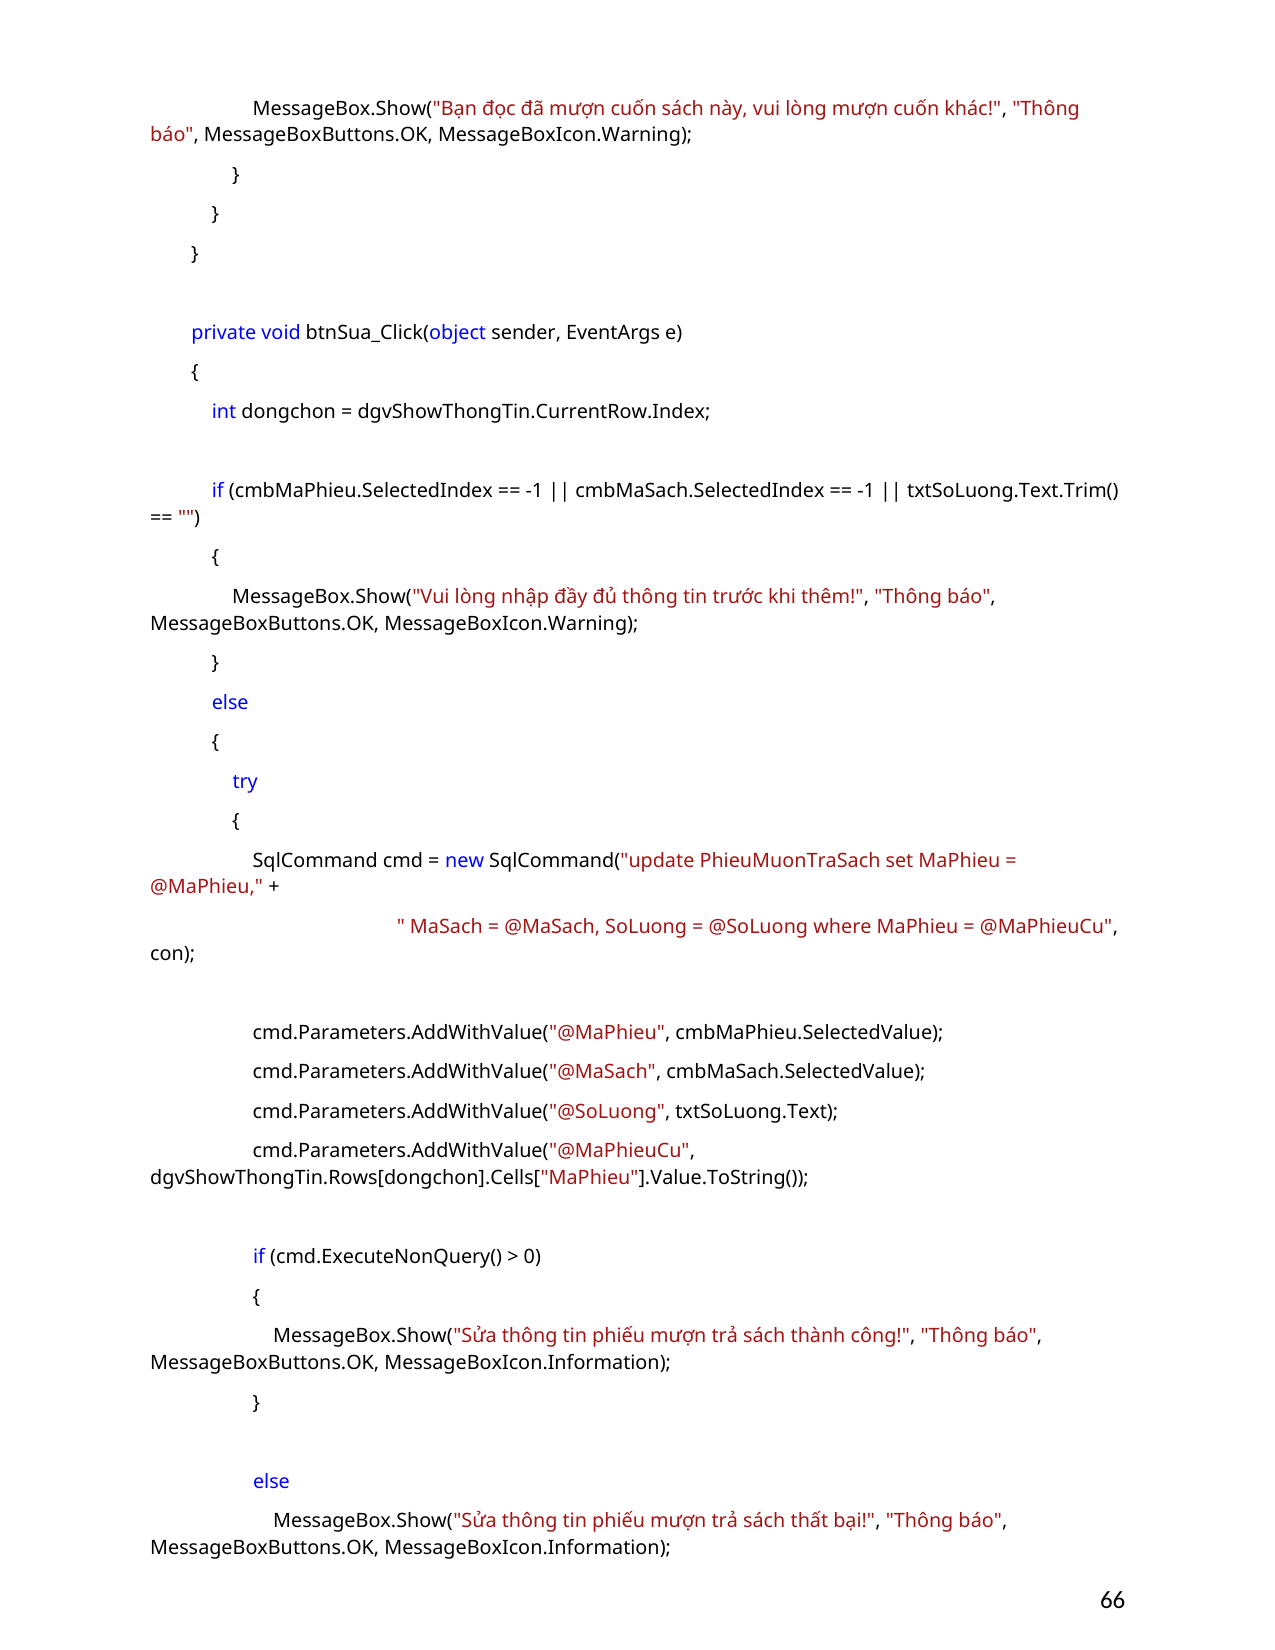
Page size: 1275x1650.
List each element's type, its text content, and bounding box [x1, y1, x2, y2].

text if (cmbMaPhieu.SelectedIndex == -1 || cmbMaSach.SelectedIndex == -1 || txtSoLuong.Text.Trim() == "") [150, 476, 1125, 530]
text cmd.Parameters.AddWithValue("@MaSach", cmbMaSach.SelectedValue); [150, 1058, 1125, 1085]
text } [150, 1388, 1125, 1415]
text { [150, 727, 1125, 754]
text SqlCommand cmd = new SqlCommand("update PhieuMuonTraSach set MaPhieu = @MaPhieu," + [150, 846, 1125, 900]
text cmd.Parameters.AddWithValue("@MaPhieuCu", dgvShowThongTin.Rows[dongchon].Cells["MaPhieu"].Value.ToString()); [150, 1137, 1125, 1191]
text int dongchon = dgvShowThongTin.CurrentRow.Index; [150, 397, 1125, 424]
text { [150, 806, 1125, 833]
text } [150, 160, 1125, 187]
text MessageBox.Show("Bạn đọc đã mượn cuốn sách này, vui lòng mượn cuốn khác!", "Thông báo", MessageBoxButtons.OK, MessageBoxIcon.Warning); [150, 94, 1125, 148]
text try [150, 767, 1125, 794]
text { [150, 358, 1125, 384]
text private void btnSua_Click(object sender, EventArgs e) [150, 318, 1125, 345]
text else [150, 688, 1125, 715]
text } [150, 239, 1125, 266]
text { [150, 1282, 1125, 1309]
text } [150, 648, 1125, 675]
text MessageBox.Show("Sửa thông tin phiếu mượn trả sách thất bại!", "Thông báo", MessageBoxButtons.OK, MessageBoxIcon.Information); [150, 1506, 1125, 1560]
text if (cmd.ExecuteNonQuery() > 0) [150, 1243, 1125, 1269]
text MessageBox.Show("Vui lòng nhập đầy đủ thông tin trước khi thêm!", "Thông báo", MessageBoxButtons.OK, MessageBoxIcon.Warning); [150, 582, 1125, 636]
text cmd.Parameters.AddWithValue("@MaPhieu", cmbMaPhieu.SelectedValue); [150, 1018, 1125, 1045]
text " MaSach = @MaSach, SoLuong = @SoLuong where MaPhieu = @MaPhieuCu", con); [150, 912, 1125, 966]
text { [150, 542, 1125, 569]
text MessageBox.Show("Sửa thông tin phiếu mượn trả sách thành công!", "Thông báo", MessageBoxButtons.OK, MessageBoxIcon.Information); [150, 1322, 1125, 1376]
text else [150, 1467, 1125, 1494]
text } [150, 200, 1125, 227]
text cmd.Parameters.AddWithValue("@SoLuong", txtSoLuong.Text); [150, 1097, 1125, 1124]
